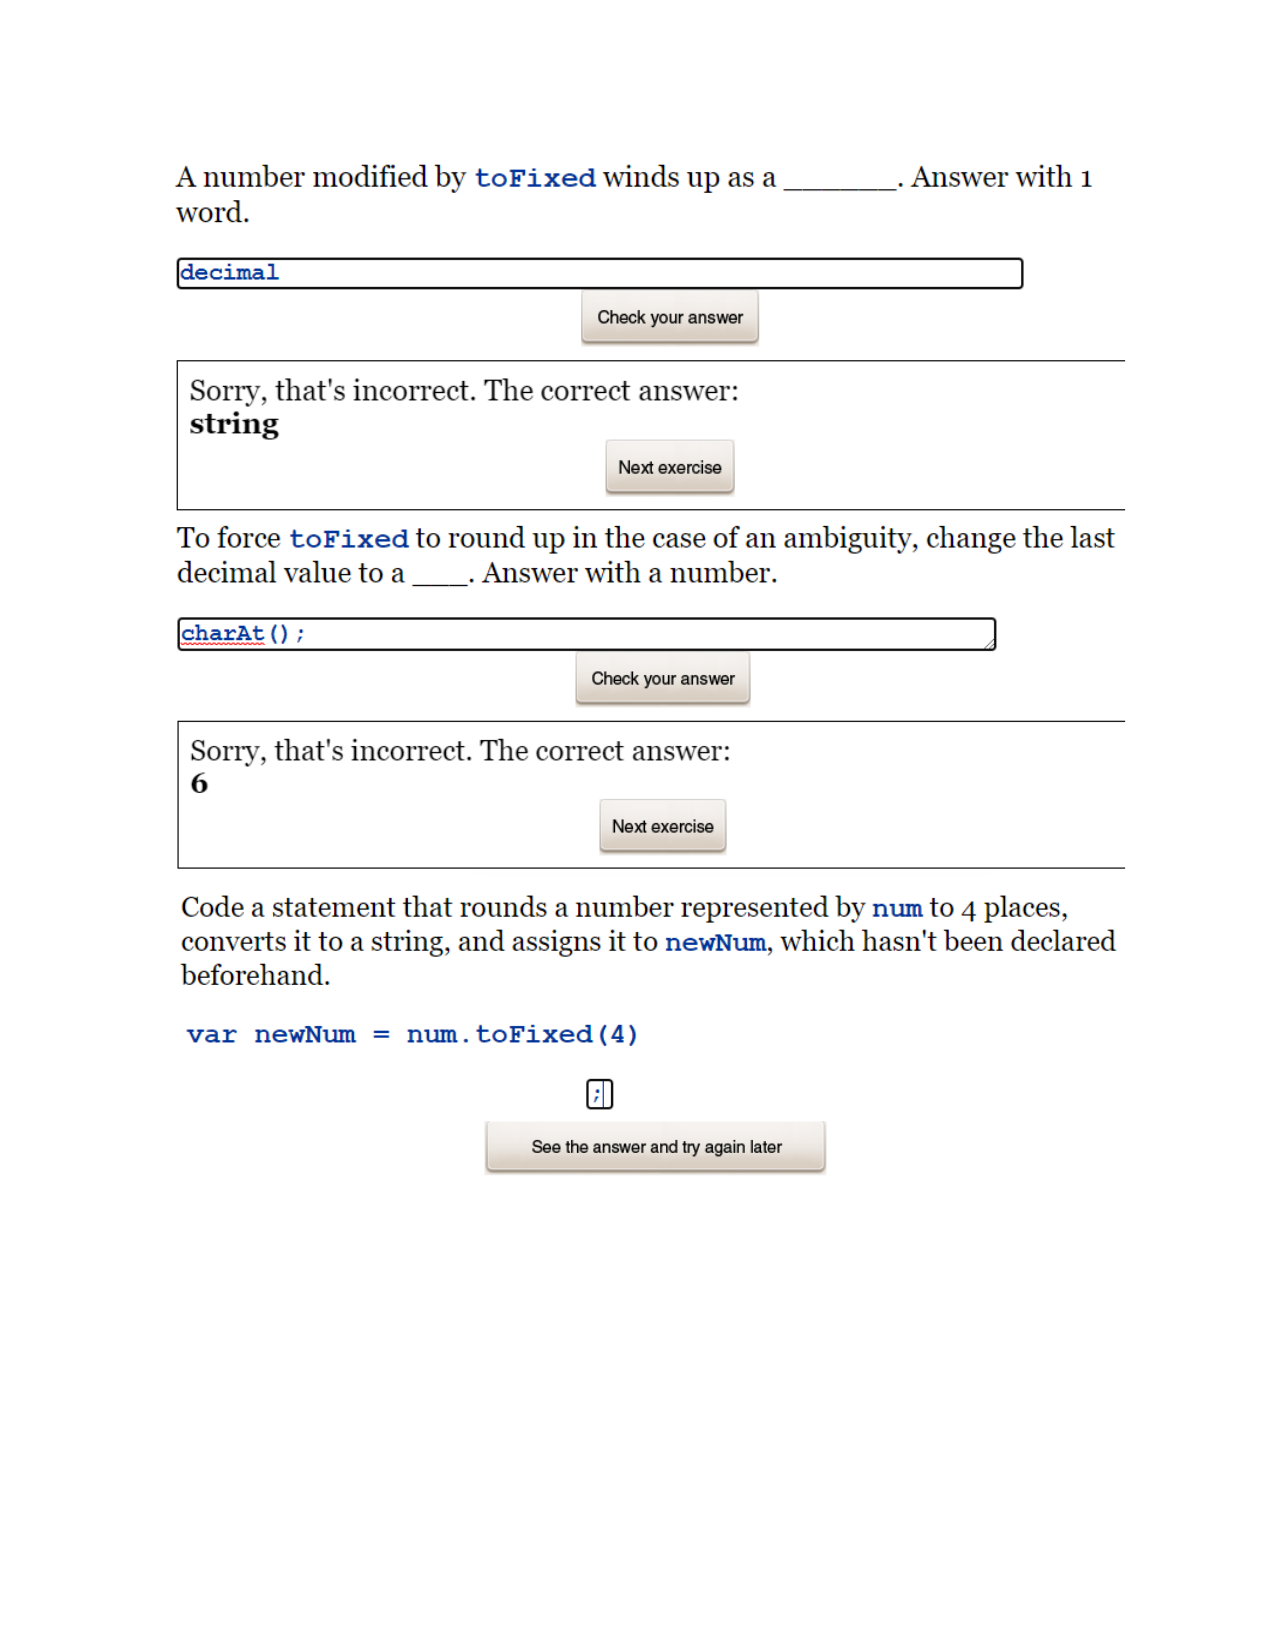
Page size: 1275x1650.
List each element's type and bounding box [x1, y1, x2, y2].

picture [150, 521, 1125, 870]
picture [150, 150, 1125, 519]
picture [150, 871, 1125, 1180]
